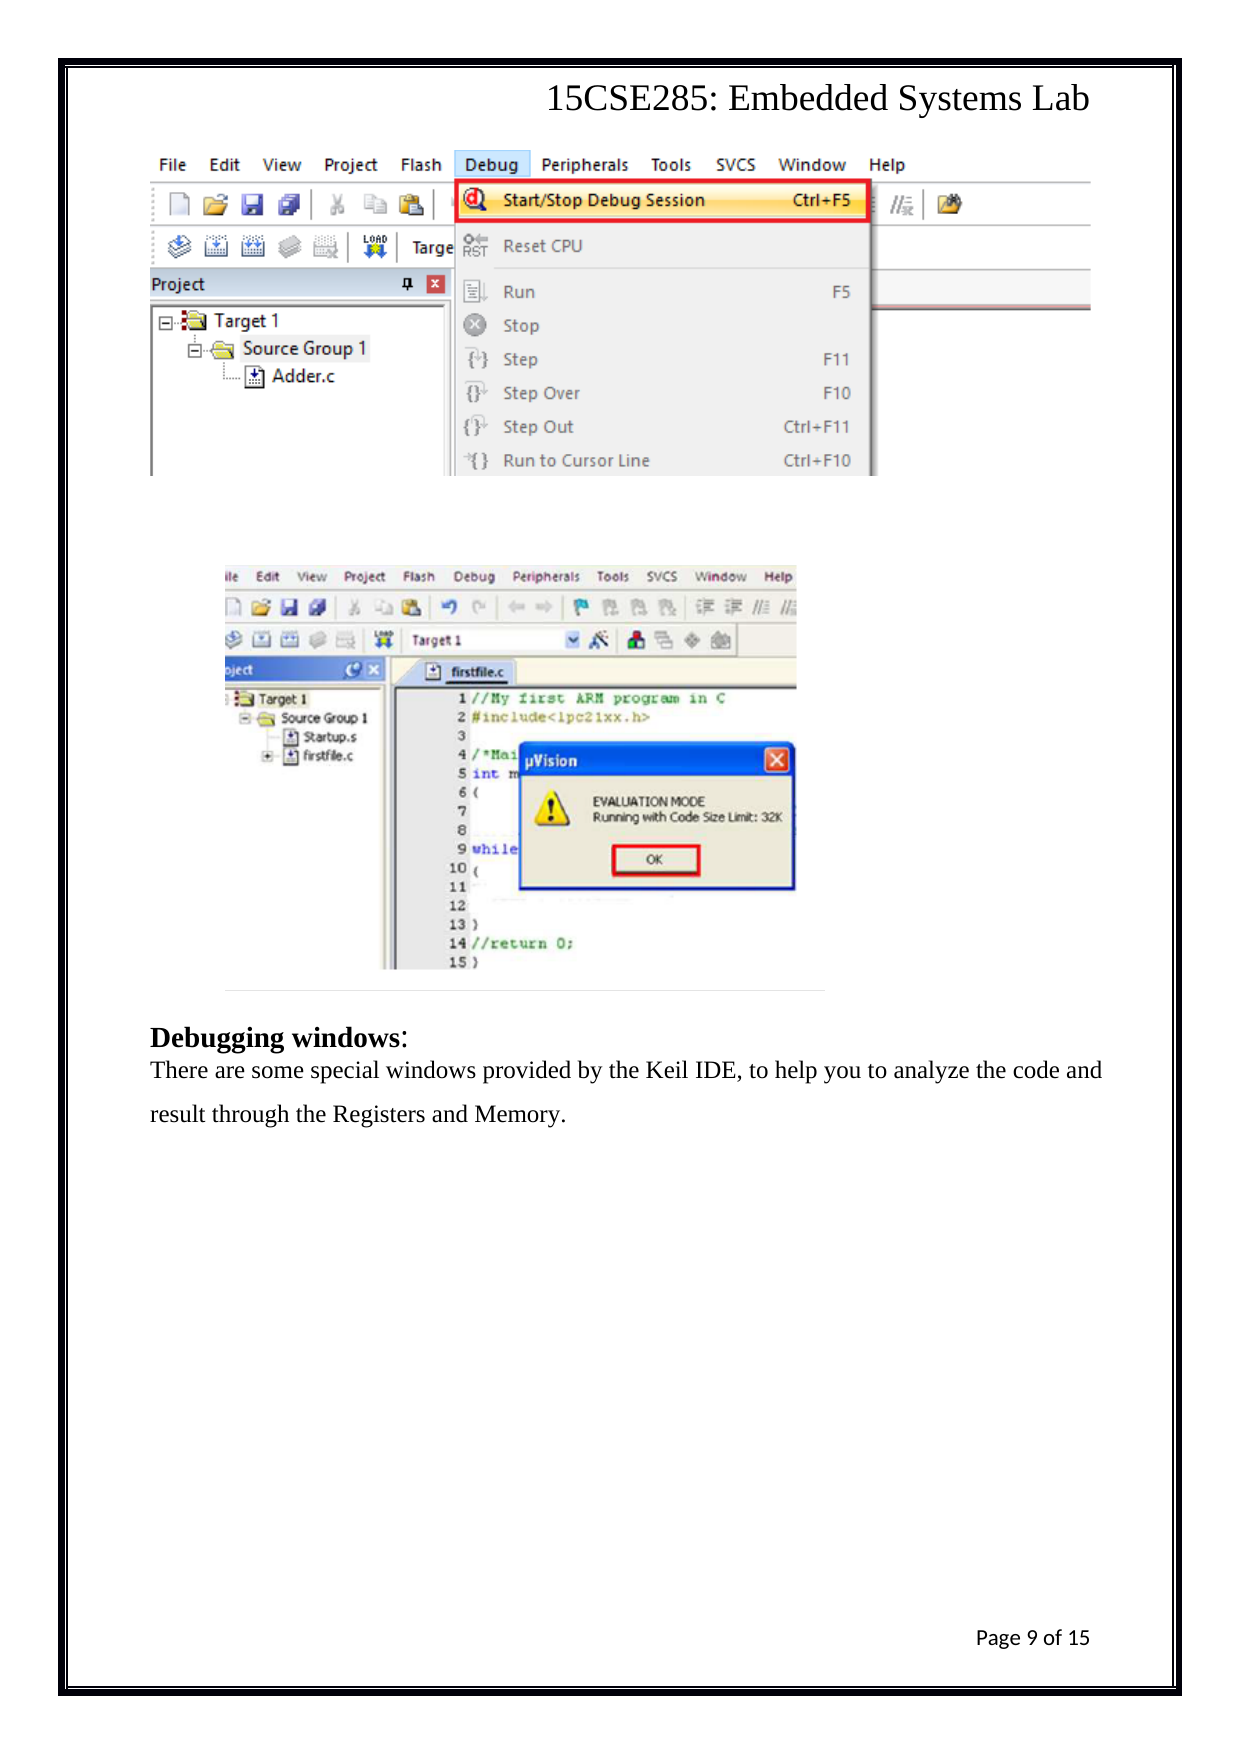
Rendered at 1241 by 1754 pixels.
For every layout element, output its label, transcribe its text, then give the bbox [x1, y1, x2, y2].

text Debugging windows: [150, 1016, 1090, 1056]
picture [225, 565, 825, 991]
text There are some special windows provided by the Keil IDE, to help you to analyze the code and result through the Registers and Memory. [150, 1056, 1153, 1127]
picture [150, 150, 1091, 476]
